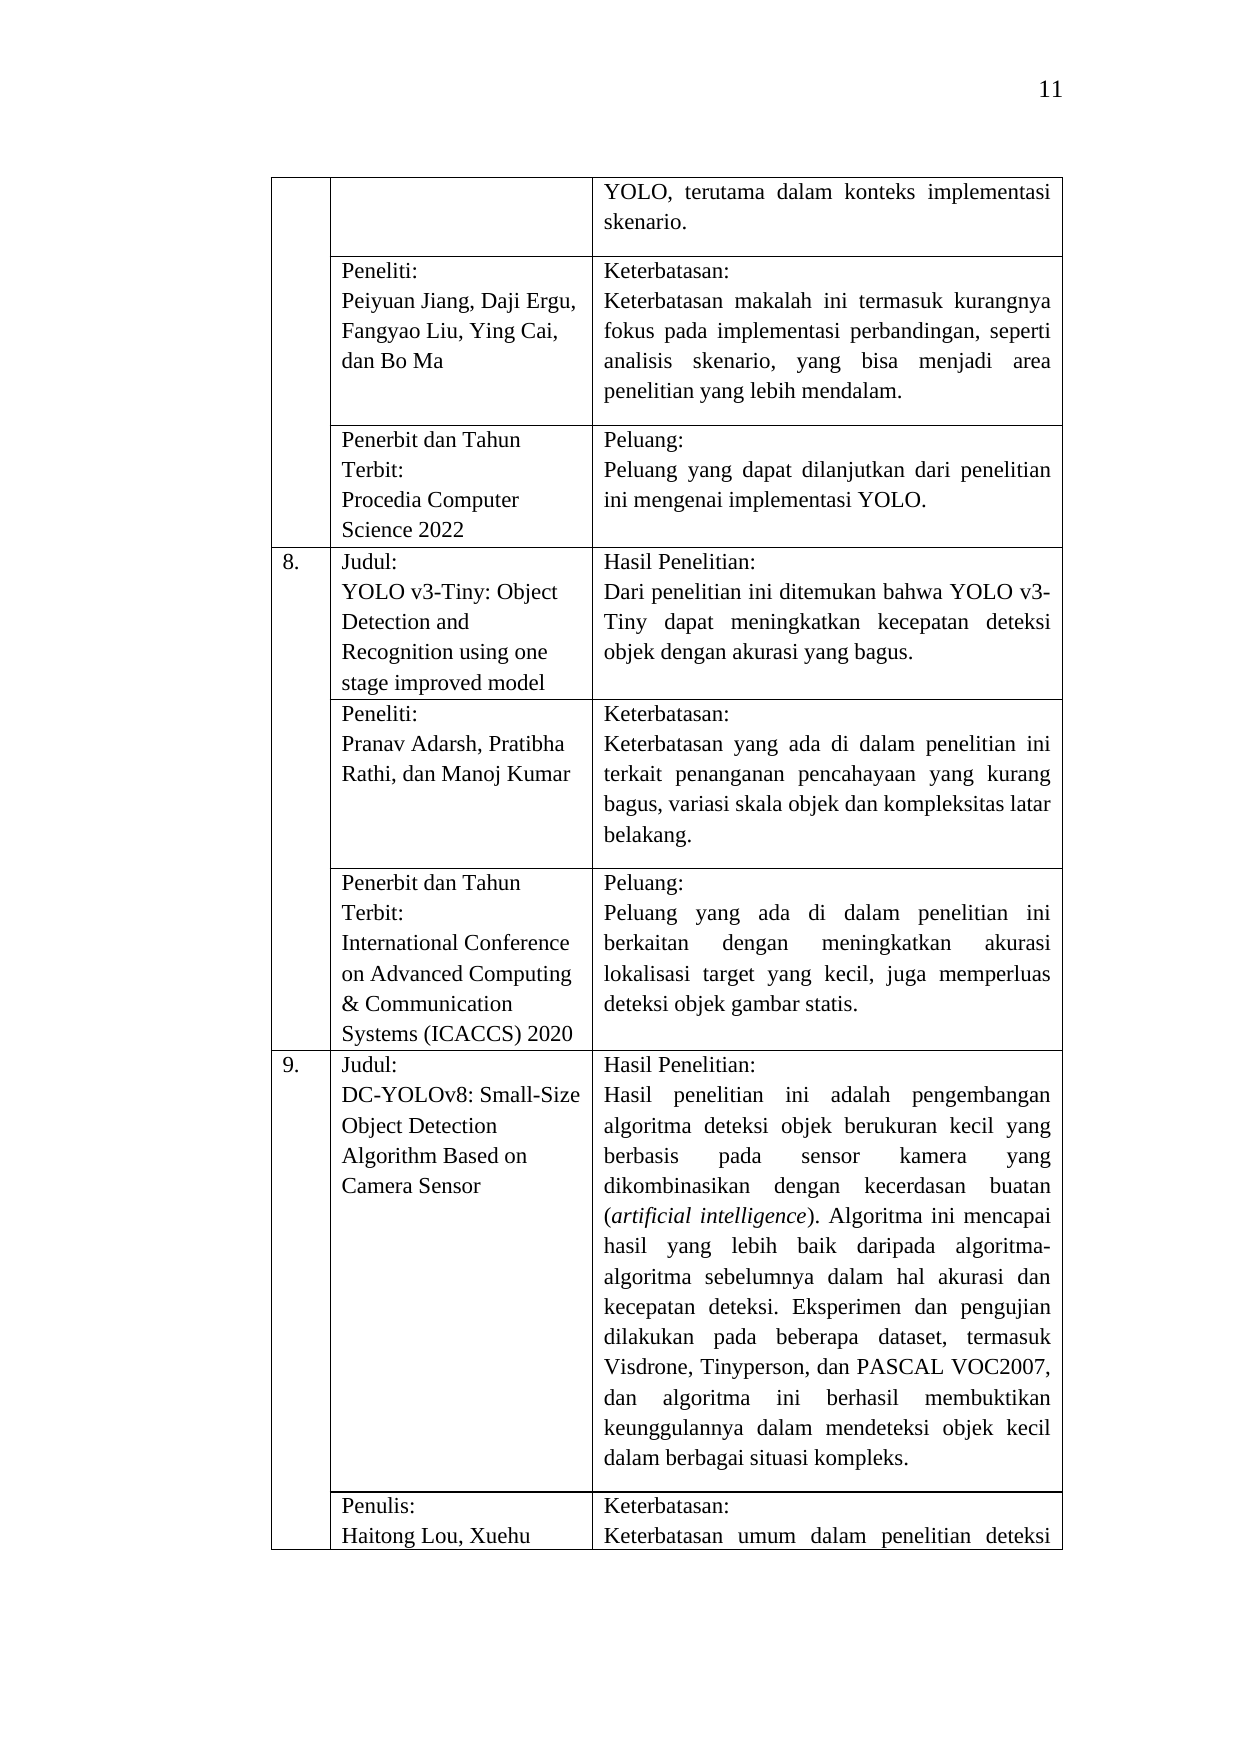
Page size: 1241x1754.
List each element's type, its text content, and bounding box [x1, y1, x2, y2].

table_cell Penerbit dan Tahun Terbit: Procedia Computer Science 2022 [331, 426, 592, 547]
table_cell Keterbatasan: Keterbatasan yang ada di dalam penelitian ini terkait penanganan pencahayaan yang kurang bagus, variasi skala objek dan kompleksitas latar belakang. [593, 700, 1062, 868]
table_cell Peluang: Peluang yang ada di dalam penelitian ini berkaitan dengan meningkatkan akurasi lokalisasi target yang kecil, juga memperluas deteksi objek gambar statis. [593, 869, 1062, 1050]
table_cell Peneliti: Peiyuan Jiang, Daji Ergu, Fangyao Liu, Ying Cai, dan Bo Ma [331, 257, 592, 425]
table_cell Keterbatasan: Keterbatasan makalah ini termasuk kurangnya fokus pada implementasi perbandingan, seperti analisis skenario, yang bisa menjadi area penelitian yang lebih mendalam. [593, 257, 1062, 425]
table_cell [331, 178, 592, 256]
table_cell Judul: YOLO v3-Tiny: Object Detection and Recognition using one stage improved model [331, 548, 592, 699]
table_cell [331, 1493, 592, 1549]
table_cell Peneliti: Pranav Adarsh, Pratibha Rathi, dan Manoj Kumar [331, 700, 592, 868]
table_cell Hasil Penelitian: Dari penelitian ini ditemukan bahwa YOLO v3-Tiny dapat meningkatkan kecepatan deteksi objek dengan akurasi yang bagus. [593, 548, 1062, 699]
table_cell 9. [272, 1051, 330, 1549]
table_cell 8. [272, 548, 330, 1050]
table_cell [593, 1493, 1062, 1549]
table_cell Hasil Penelitian: Hasil penelitian ini adalah pengembangan algoritma deteksi objek berukuran kecil yang berbasis pada sensor kamera yang dikombinasikan dengan kecerdasan buatan (artificial intelligence). Algoritma ini mencapai hasil yang lebih baik daripada algoritma-algoritma sebelumnya dalam hal akurasi dan kecepatan deteksi. Eksperimen dan pengujian dilakukan pada beberapa dataset, termasuk Visdrone, Tinyperson, dan PASCAL VOC2007, dan algoritma ini berhasil membuktikan keunggulannya dalam mendeteksi objek kecil dalam berbagai situasi kompleks. [593, 1051, 1062, 1491]
table_cell Judul: DC-YOLOv8: Small-Size Object Detection Algorithm Based on Camera Sensor [331, 1051, 592, 1491]
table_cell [593, 178, 1062, 256]
table_cell Penerbit dan Tahun Terbit: International Conference on Advanced Computing & Communication Systems (ICACCS) 2020 [331, 869, 592, 1050]
table_cell Peluang: Peluang yang dapat dilanjutkan dari penelitian ini mengenai implementasi YOLO. [593, 426, 1062, 547]
table_cell 7. [272, 178, 330, 547]
